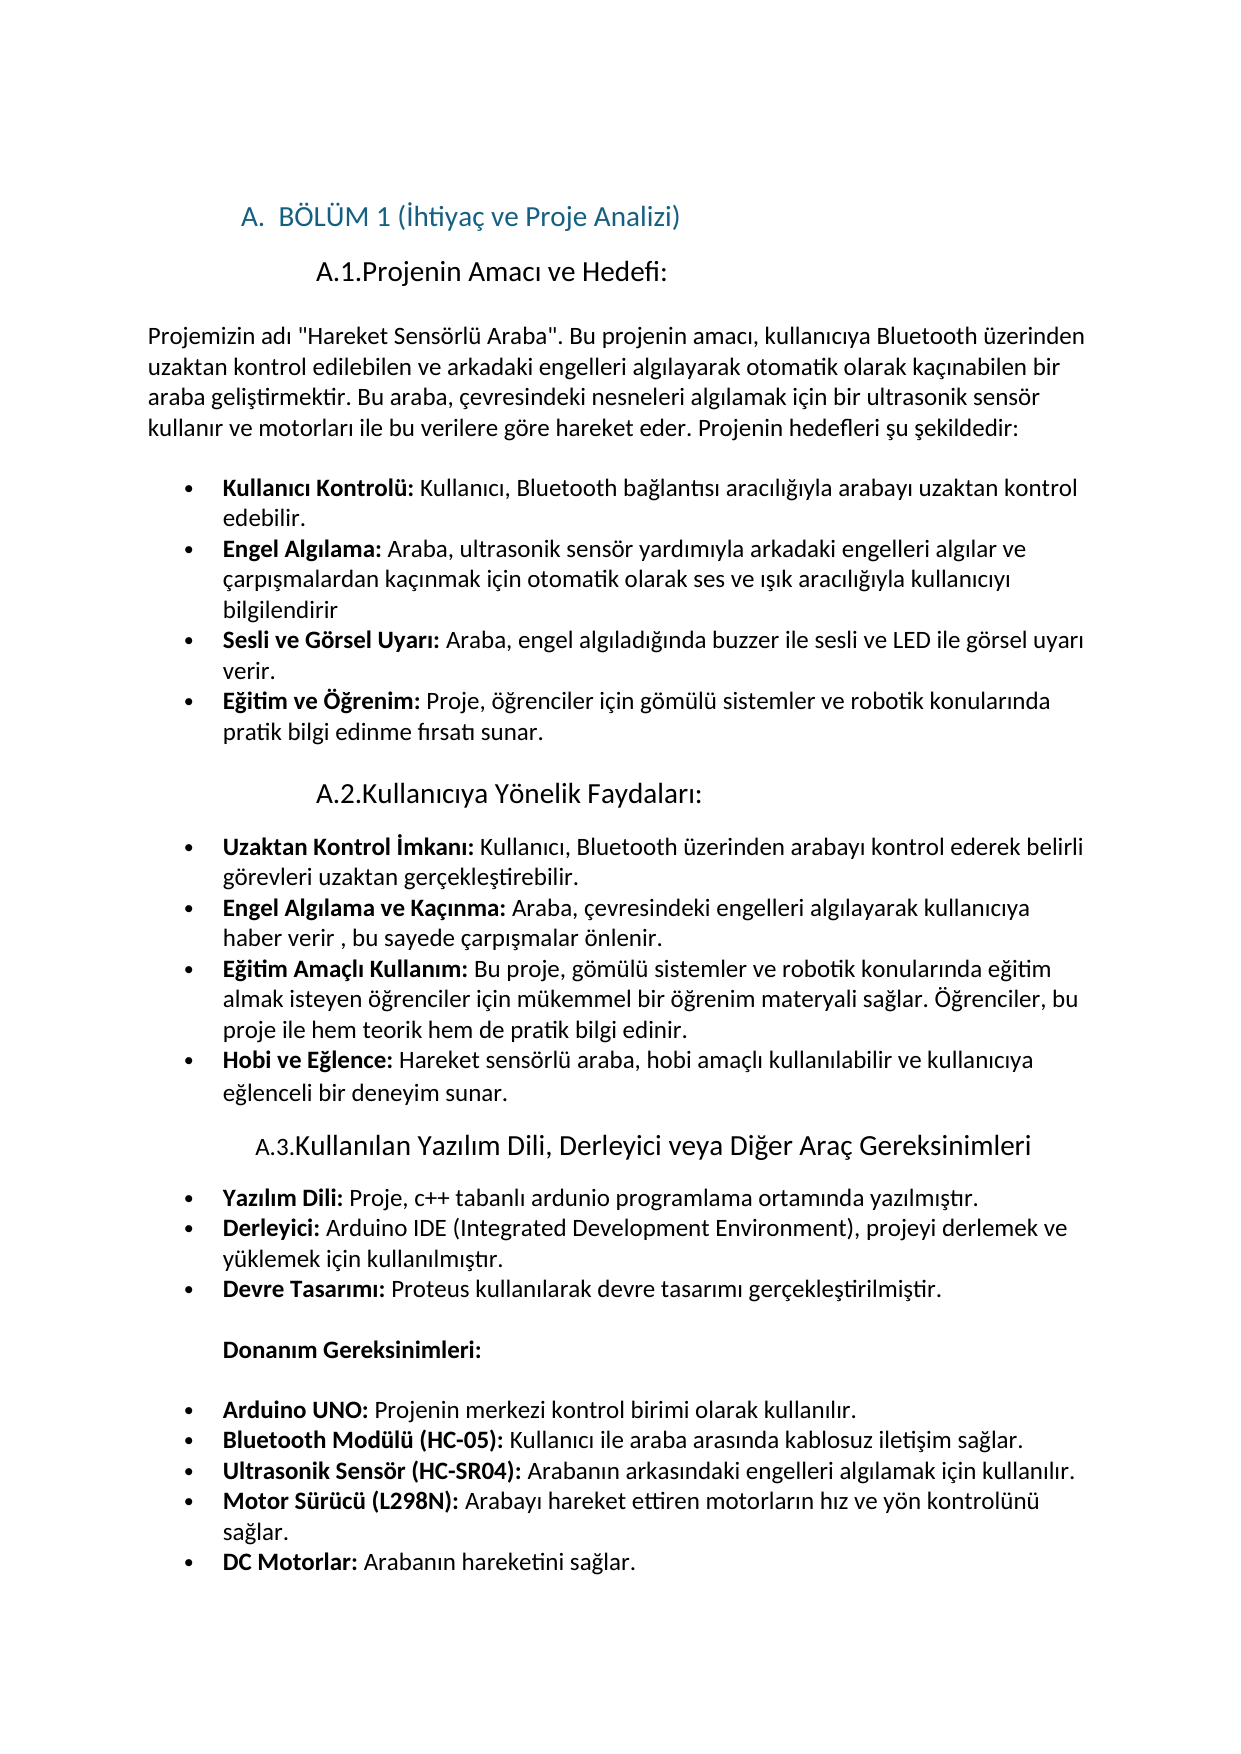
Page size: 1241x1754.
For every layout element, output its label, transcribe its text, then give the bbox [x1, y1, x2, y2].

list Bluetooth Modülü (HC-05): Kullanıcı ile araba arasında kablosuz iletişim sağlar. [185, 1424, 1093, 1455]
list Derleyici: Arduino IDE (Integrated Development Environment), projeyi derlemek ve yüklemek için kullanılmıştır. [185, 1212, 1093, 1273]
list Eğitim ve Öğrenim: Proje, öğrenciler için gömülü sistemler ve robotik konularında pratik bilgi edinme fırsatı sunar. [185, 685, 1093, 746]
text A.2.Kullanıcıya Yönelik Faydaları: [316, 776, 1093, 811]
list Uzaktan Kontrol İmkanı: Kullanıcı, Bluetooth üzerinden arabayı kontrol ederek belirli görevleri uzaktan gerçekleştirebilir. [185, 831, 1093, 892]
list Sesli ve Görsel Uyarı: Araba, engel algıladığında buzzer ile sesli ve LED ile görsel uyarı verir. [185, 624, 1093, 685]
list Motor Sürücü (L298N): Arabayı hareket ettiren motorların hız ve yön kontrolünü sağlar. [185, 1486, 1093, 1547]
list BÖLÜM 1 (İhtiyaç ve Proje Analizi) [241, 198, 1093, 233]
list Devre Tasarımı: Proteus kullanılarak devre tasarımı gerçekleştirilmiştir. [185, 1273, 1093, 1304]
text A.3.Kullanılan Yazılım Dili, Derleyici veya Diğer Araç Gereksinimleri [148, 1127, 1093, 1162]
list Kullanıcı Kontrolü: Kullanıcı, Bluetooth bağlantısı aracılığıyla arabayı uzaktan kontrol edebilir. [185, 472, 1093, 533]
list Yazılım Dili: Proje, c++ tabanlı ardunio programlama ortamında yazılmıştır. [185, 1182, 1093, 1212]
text A.1.Projenin Amacı ve Hedefi: [316, 253, 1093, 288]
list Donanım Gereksinimleri: [223, 1334, 1093, 1365]
list Arduino UNO: Projenin merkezi kontrol birimi olarak kullanılır. [185, 1394, 1093, 1424]
list Hobi ve Eğlence: Hareket sensörlü araba, hobi amaçlı kullanılabilir ve kullanıcıya eğlenceli bir deneyim sunar. [185, 1044, 1093, 1108]
list Engel Algılama: Araba, ultrasonik sensör yardımıyla arkadaki engelleri algılar ve çarpışmalardan kaçınmak için otomatik olarak ses ve ışık aracılığıyla kullanıcıyı bilgilendirir [185, 533, 1093, 624]
list Ultrasonik Sensör (HC-SR04): Arabanın arkasındaki engelleri algılamak için kullanılır. [185, 1455, 1093, 1486]
list Eğitim Amaçlı Kullanım: Bu proje, gömülü sistemler ve robotik konularında eğitim almak isteyen öğrenciler için mükemmel bir öğrenim materyali sağlar. Öğrenciler, bu proje ile hem teorik hem de pratik bilgi edinir. [185, 953, 1093, 1044]
text Projemizin adı "Hareket Sensörlü Araba". Bu projenin amacı, kullanıcıya Bluetooth üzerinden uzaktan kontrol edilebilen ve arkadaki engelleri algılayarak otomatik olarak kaçınabilen bir araba geliştirmektir. Bu araba, çevresindeki nesneleri algılamak için bir ultrasonik sensör kullanır ve motorları ile bu verilere göre hareket eder. Projenin hedefleri şu şekildedir: [148, 321, 1093, 443]
list DC Motorlar: Arabanın hareketini sağlar. [185, 1547, 1093, 1577]
list Engel Algılama ve Kaçınma: Araba, çevresindeki engelleri algılayarak kullanıcıya haber verir , bu sayede çarpışmalar önlenir. [185, 892, 1093, 953]
